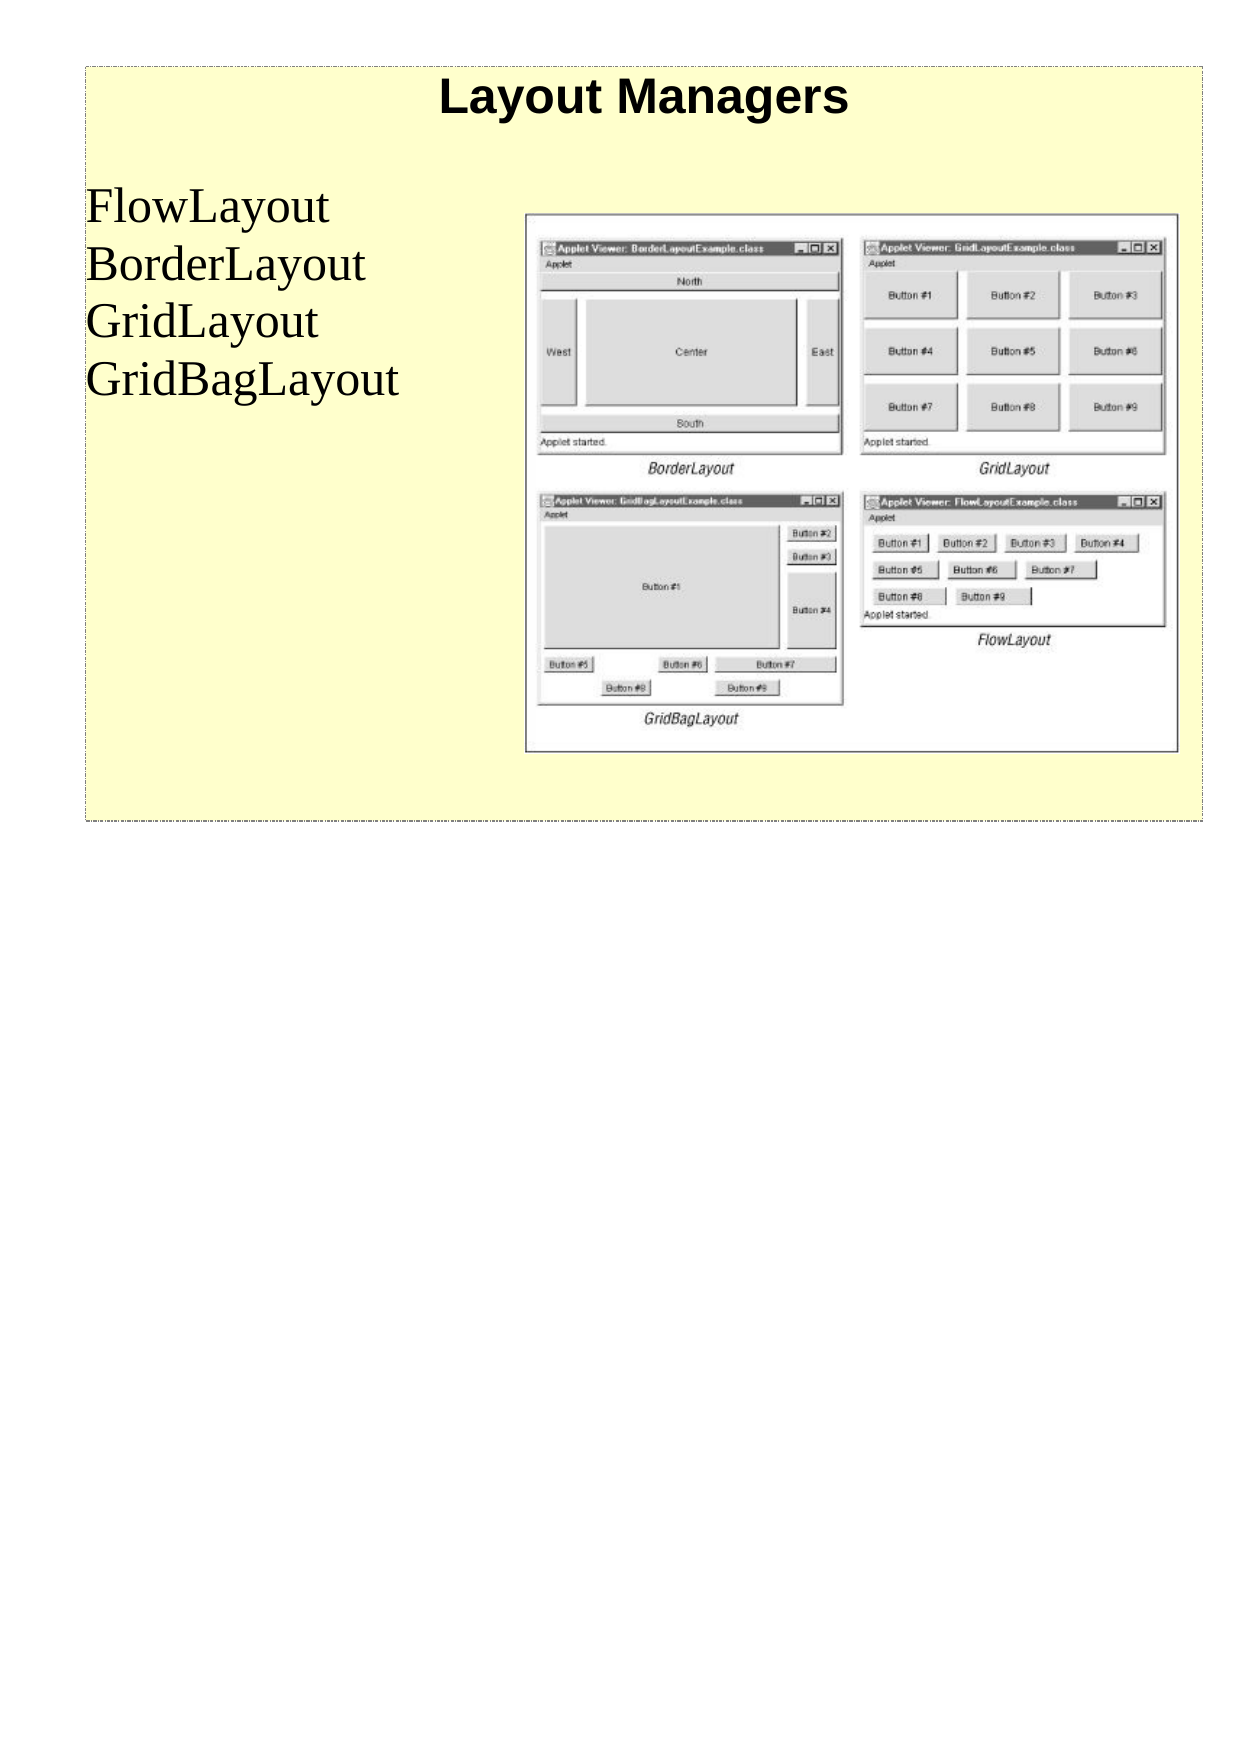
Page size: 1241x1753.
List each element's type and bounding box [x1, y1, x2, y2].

picture [524, 213, 1180, 754]
